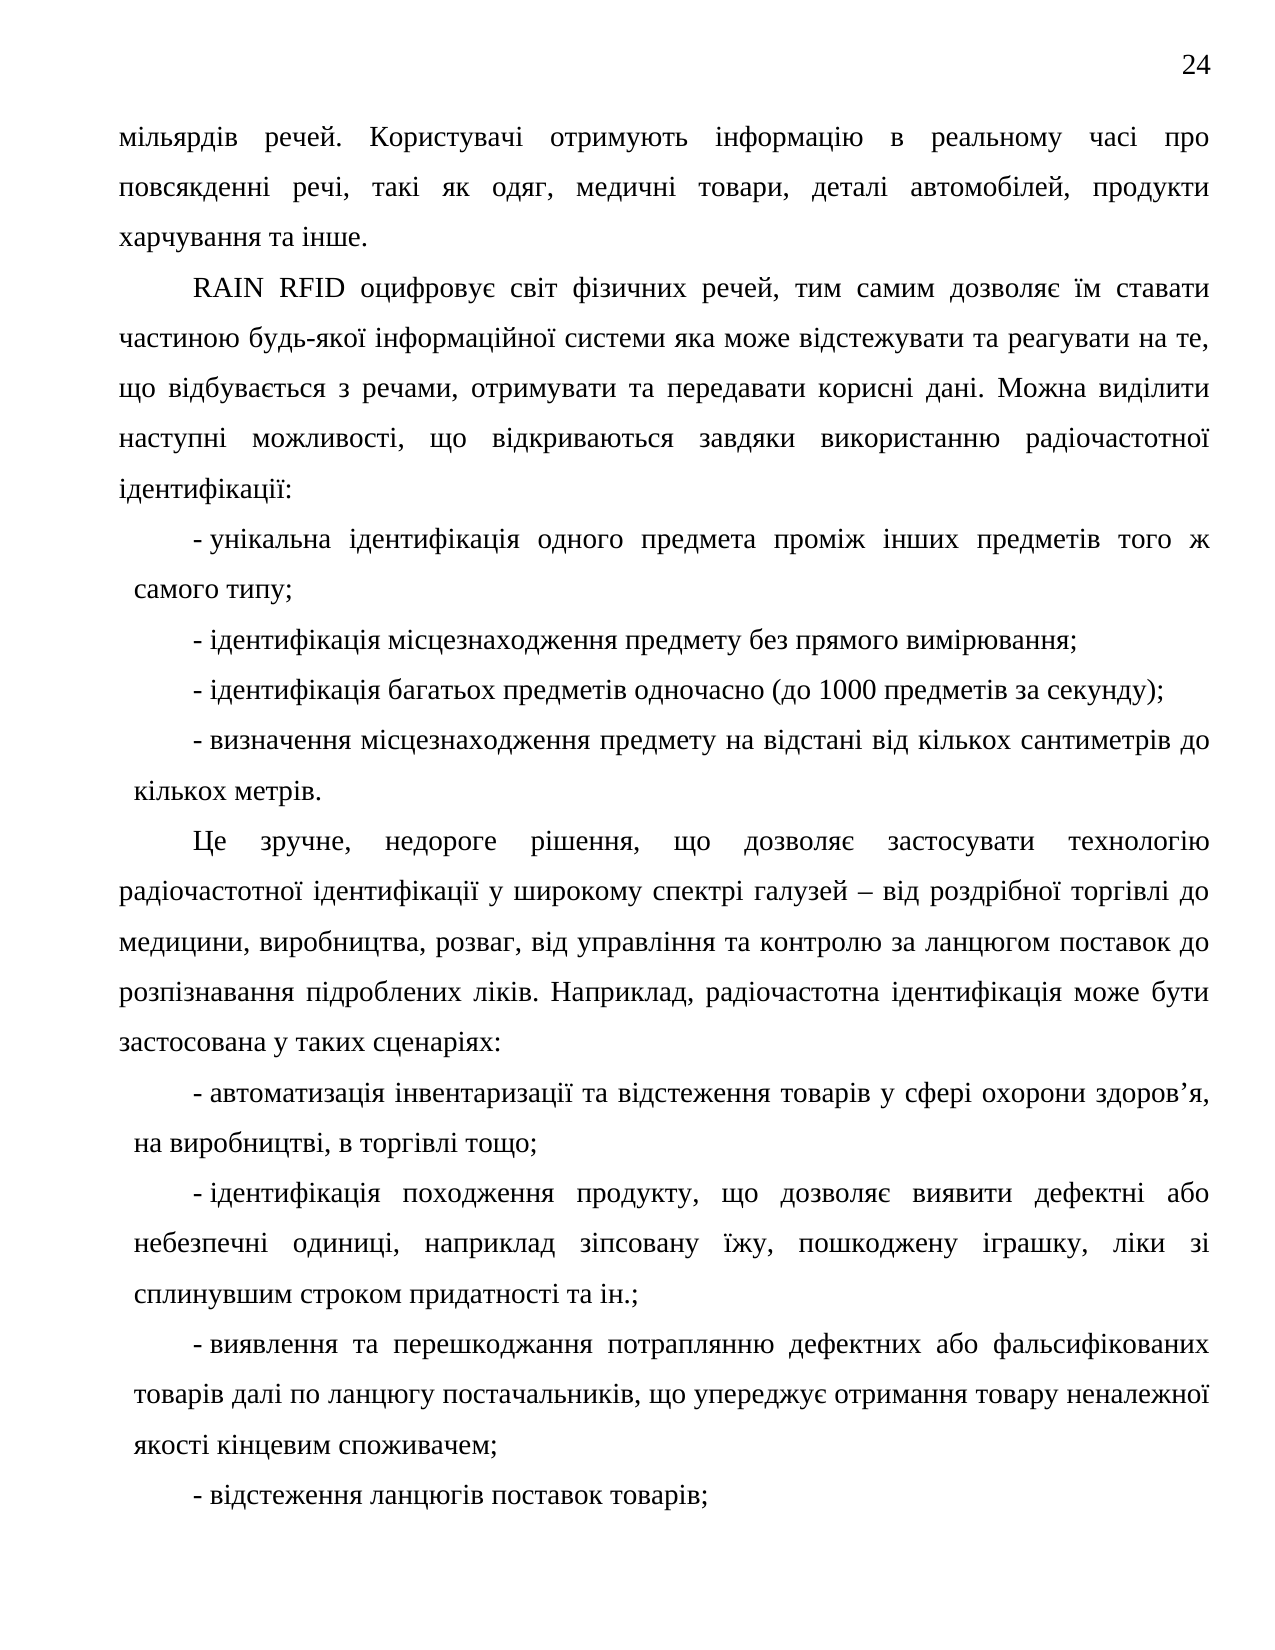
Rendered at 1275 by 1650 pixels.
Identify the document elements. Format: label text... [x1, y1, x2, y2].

list ідентифікація місцезнаходження предмету без прямого вимірювання; [133, 622, 1211, 655]
text Це зручне, недороге рішення, що дозволяє застосувати технологію радіочастотної ідентифікації у широкому спектрі галузей – від роздрібної торгівлі до медицини, виробництва, розваг, від управління та контролю за ланцюгом поставок до розпізнавання підроблених ліків. Наприклад, радіочастотна ідентифікація може бути застосована у таких сценаріях: [119, 823, 1211, 1058]
list визначення місцезнаходження предмету на відстані від кількох сантиметрів до кількох метрів. [133, 722, 1211, 806]
list унікальна ідентифікація одного предмета проміж інших предметів того ж самого типу; [133, 521, 1211, 605]
list ідентифікація походження продукту, що дозволяє виявити дефектні або небезпечні одиниці, наприклад зіпсовану їжу, пошкоджену іграшку, ліки зі сплинувшим строком придатності та ін.; [133, 1175, 1211, 1309]
list ідентифікація багатьох предметів одночасно (до 1000 предметів за секунду); [133, 672, 1211, 706]
list відстеження ланцюгів поставок товарів; [133, 1477, 1211, 1511]
list виявлення та перешкоджання потраплянню дефектних або фальсифікованих товарів далі по ланцюгу постачальників, що упереджує отримання товару неналежної якості кінцевим споживачем; [133, 1326, 1211, 1460]
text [119, 119, 1211, 253]
text RAIN RFID оцифровує світ фізичних речей, тим самим дозволяє їм ставати частиною будь-якої інформаційної системи яка може відстежувати та реагувати на те, що відбувається з речами, отримувати та передавати корисні дані. Можна виділити наступні можливості, що відкриваються завдяки використанню радіочастотної ідентифікації: [119, 270, 1211, 504]
list автоматизація інвентаризації та відстеження товарів у сфері охорони здоров’я, на виробництві, в торгівлі тощо; [133, 1075, 1211, 1158]
